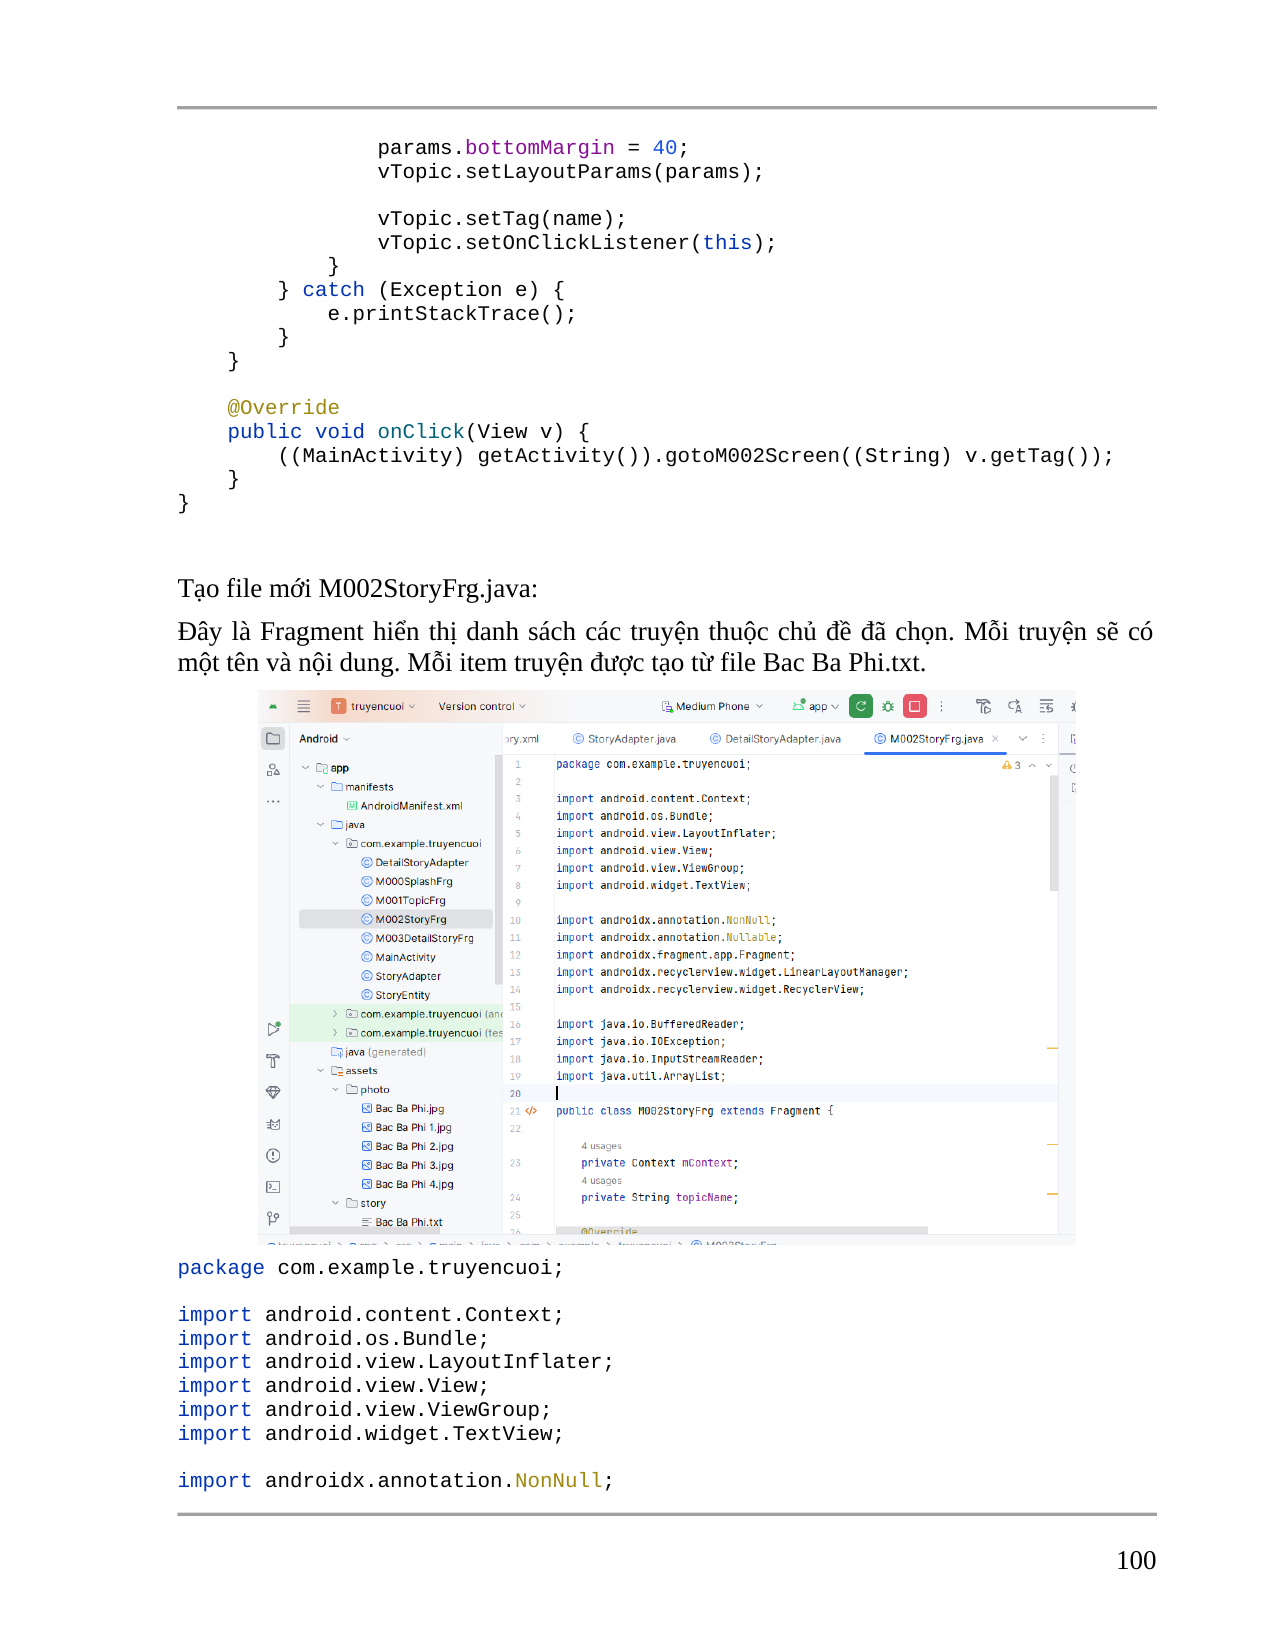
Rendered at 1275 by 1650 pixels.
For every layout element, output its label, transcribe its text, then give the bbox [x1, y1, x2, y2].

picture [257, 690, 1076, 1245]
text Tạo file mới M002StoryFrg.java: [177, 572, 1156, 603]
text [177, 137, 1157, 516]
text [177, 1257, 1157, 1493]
text Đây là Fragment hiển thị danh sách các truyện thuộc chủ đề đã chọn. Mỗi truyện sẽ có một tên và nội dung. Mỗi item truyện được tạo từ file Bac Ba Phi.txt. [177, 615, 1156, 678]
